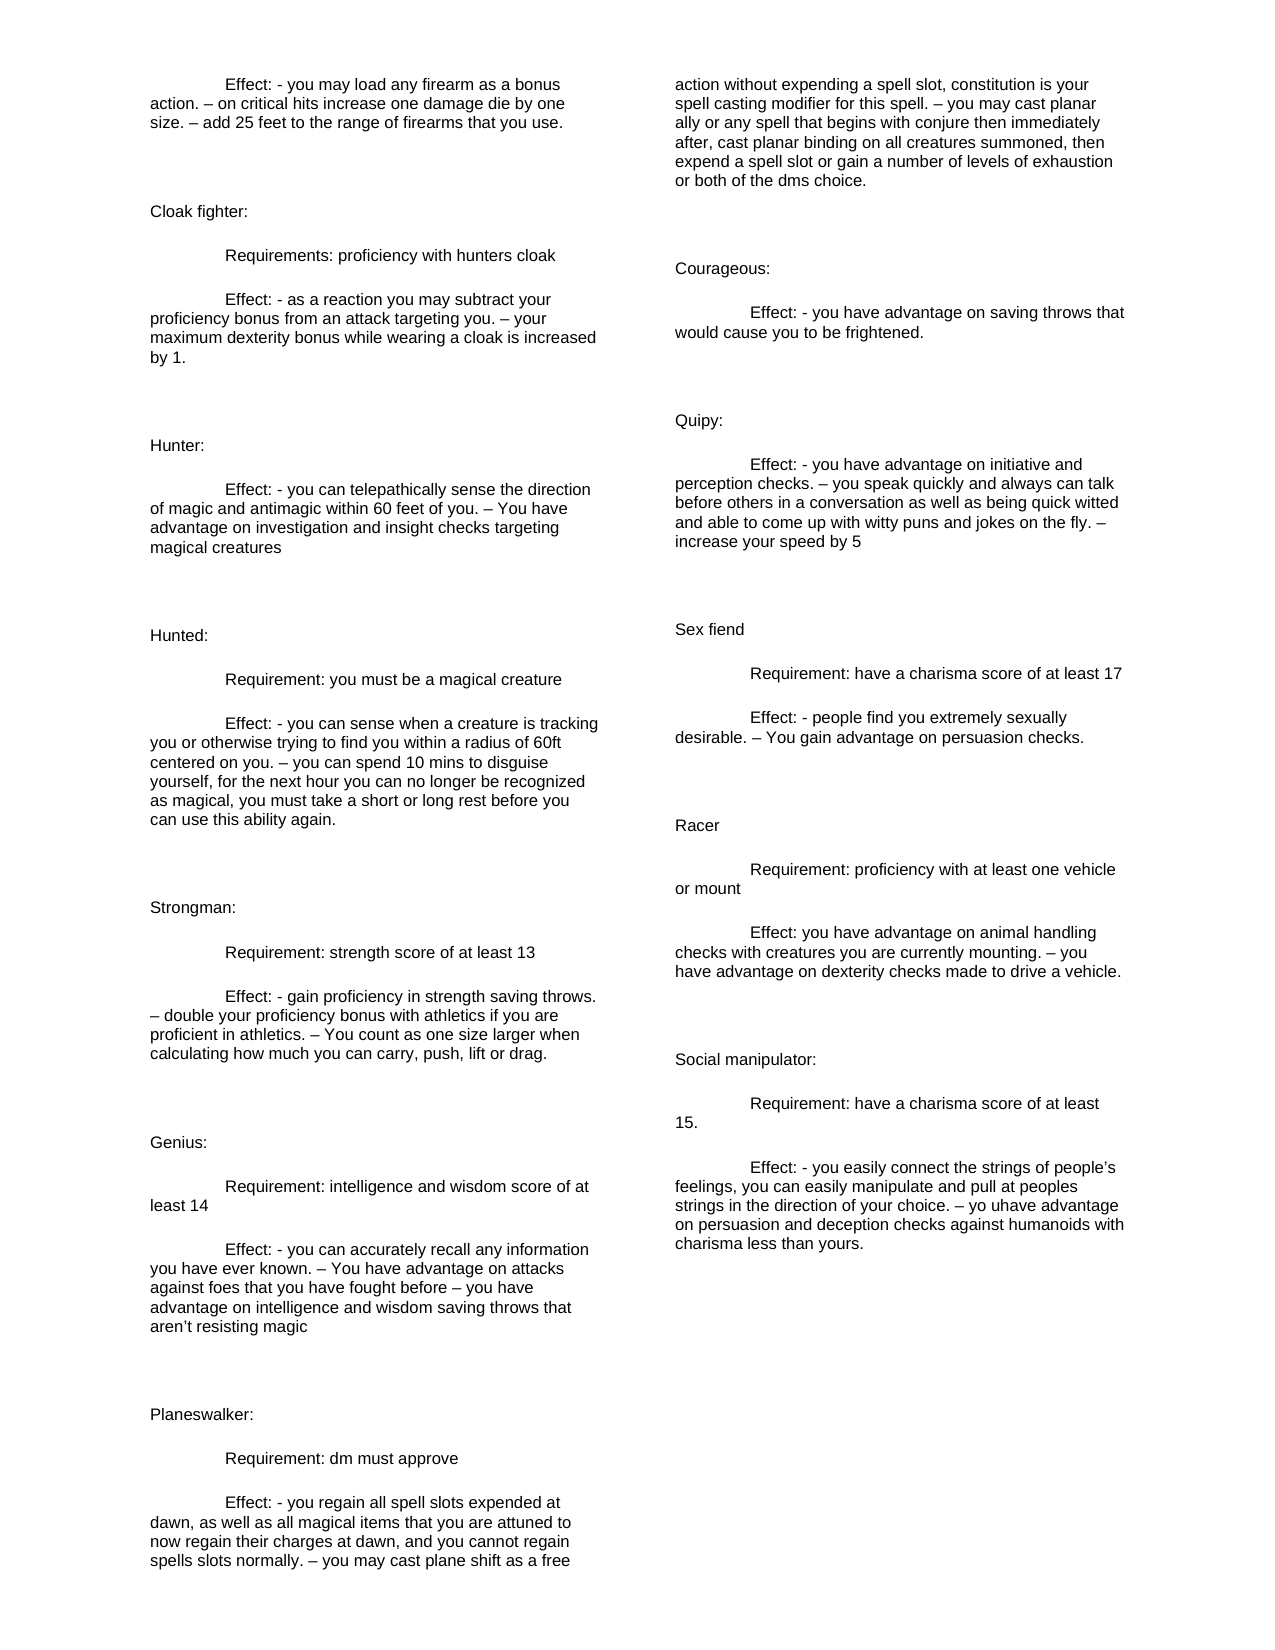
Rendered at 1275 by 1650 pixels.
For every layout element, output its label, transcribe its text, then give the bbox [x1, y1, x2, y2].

text Effect: - you have advantage on initiative and perception checks. – you speak quickly and always can talk before others in a conversation as well as being quick witted and able to come up with witty puns and jokes on the fly. – increase your speed by 5 [675, 455, 1125, 551]
text Planeswalker: [150, 1405, 600, 1424]
text Effect: - you easily connect the strings of people’s feelings, you can easily manipulate and pull at peoples strings in the direction of your choice. – yo uhave advantage on persuasion and deception checks against humanoids with charisma less than yours. [675, 1157, 1125, 1253]
text Requirement: intelligence and wisdom score of at least 14 [150, 1177, 600, 1215]
text Hunted: [150, 626, 600, 645]
text Cloak fighter: [150, 202, 600, 221]
text Effect: - you regain all spell slots expended at dawn, as well as all magical items that you are attuned to now regain their charges at dawn, and you cannot regain spells slots normally. – you may cast plane shift as a free action without expending a spell slot, constitution is your spell casting modifier for this spell. – you may cast planar ally or any spell that begins with conjure then immediately after, cast planar binding on all creatures summoned, then expend a spell slot or gain a number of levels of exhaustion or both of the dms choice. [150, 1493, 600, 1570]
text Courageous: [675, 259, 1125, 278]
text Requirement: proficiency with at least one vehicle or mount [675, 860, 1125, 898]
text Effect: - people find you extremely sexually desirable. – You gain advantage on persuasion checks. [675, 708, 1125, 747]
text Requirement: strength score of at least 13 [150, 942, 600, 962]
text Requirement: dm must approve [150, 1449, 600, 1468]
text Racer [675, 816, 1125, 835]
text Effect: - you regain all spell slots expended at dawn, as well as all magical items that you are attuned to now regain their charges at dawn, and you cannot regain spells slots normally. – you may cast plane shift as a free action without expending a spell slot, constitution is your spell casting modifier for this spell. – you may cast planar ally or any spell that begins with conjure then immediately after, cast planar binding on all creatures summoned, then expend a spell slot or gain a number of levels of exhaustion or both of the dms choice. [675, 75, 1125, 190]
text Requirement: have a charisma score of at least 15. [675, 1094, 1125, 1132]
text Social manipulator: [675, 1050, 1125, 1069]
text Effect: - as a reaction you may subtract your proficiency bonus from an attack targeting you. – your maximum dexterity bonus while wearing a cloak is increased by 1. [150, 290, 600, 367]
text Strongman: [150, 898, 600, 917]
text Effect: - you can accurately recall any information you have ever known. – You have advantage on attacks against foes that you have fought before – you have advantage on intelligence and wisdom saving throws that aren’t resisting magic [150, 1240, 600, 1336]
text Effect: you have advantage on animal handling checks with creatures you are currently mounting. – you have advantage on dexterity checks made to drive a vehicle. [675, 923, 1125, 981]
text Effect: - you can sense when a creature is tracking you or otherwise trying to find you within a radius of 60ft centered on you. – you can spend 10 mins to disguise yourself, for the next hour you can no longer be recognized as magical, you must take a short or long rest before you can use this ability again. [150, 714, 600, 829]
text Effect: - you may load any firearm as a bonus action. – on critical hits increase one damage die by one size. – add 25 feet to the range of firearms that you use. [150, 75, 600, 132]
text Requirement: have a charisma score of at least 17 [675, 664, 1125, 683]
text Requirements: proficiency with hunters cloak [150, 246, 600, 265]
text Sex fiend [675, 620, 1125, 639]
text Effect: - you have advantage on saving throws that would cause you to be frightened. [675, 303, 1125, 342]
text Requirement: you must be a magical creature [150, 670, 600, 689]
text Quipy: [675, 411, 1125, 430]
text Genius: [150, 1132, 600, 1152]
text Effect: - gain proficiency in strength saving throws. – double your proficiency bonus with athletics if you are proficient in athletics. – You count as one size larger when calculating how much you can carry, push, lift or drag. [150, 987, 600, 1063]
text Hunter: [150, 436, 600, 455]
text Effect: - you can telepathically sense the direction of magic and antimagic within 60 feet of you. – You have advantage on investigation and insight checks targeting magical creatures [150, 480, 600, 557]
